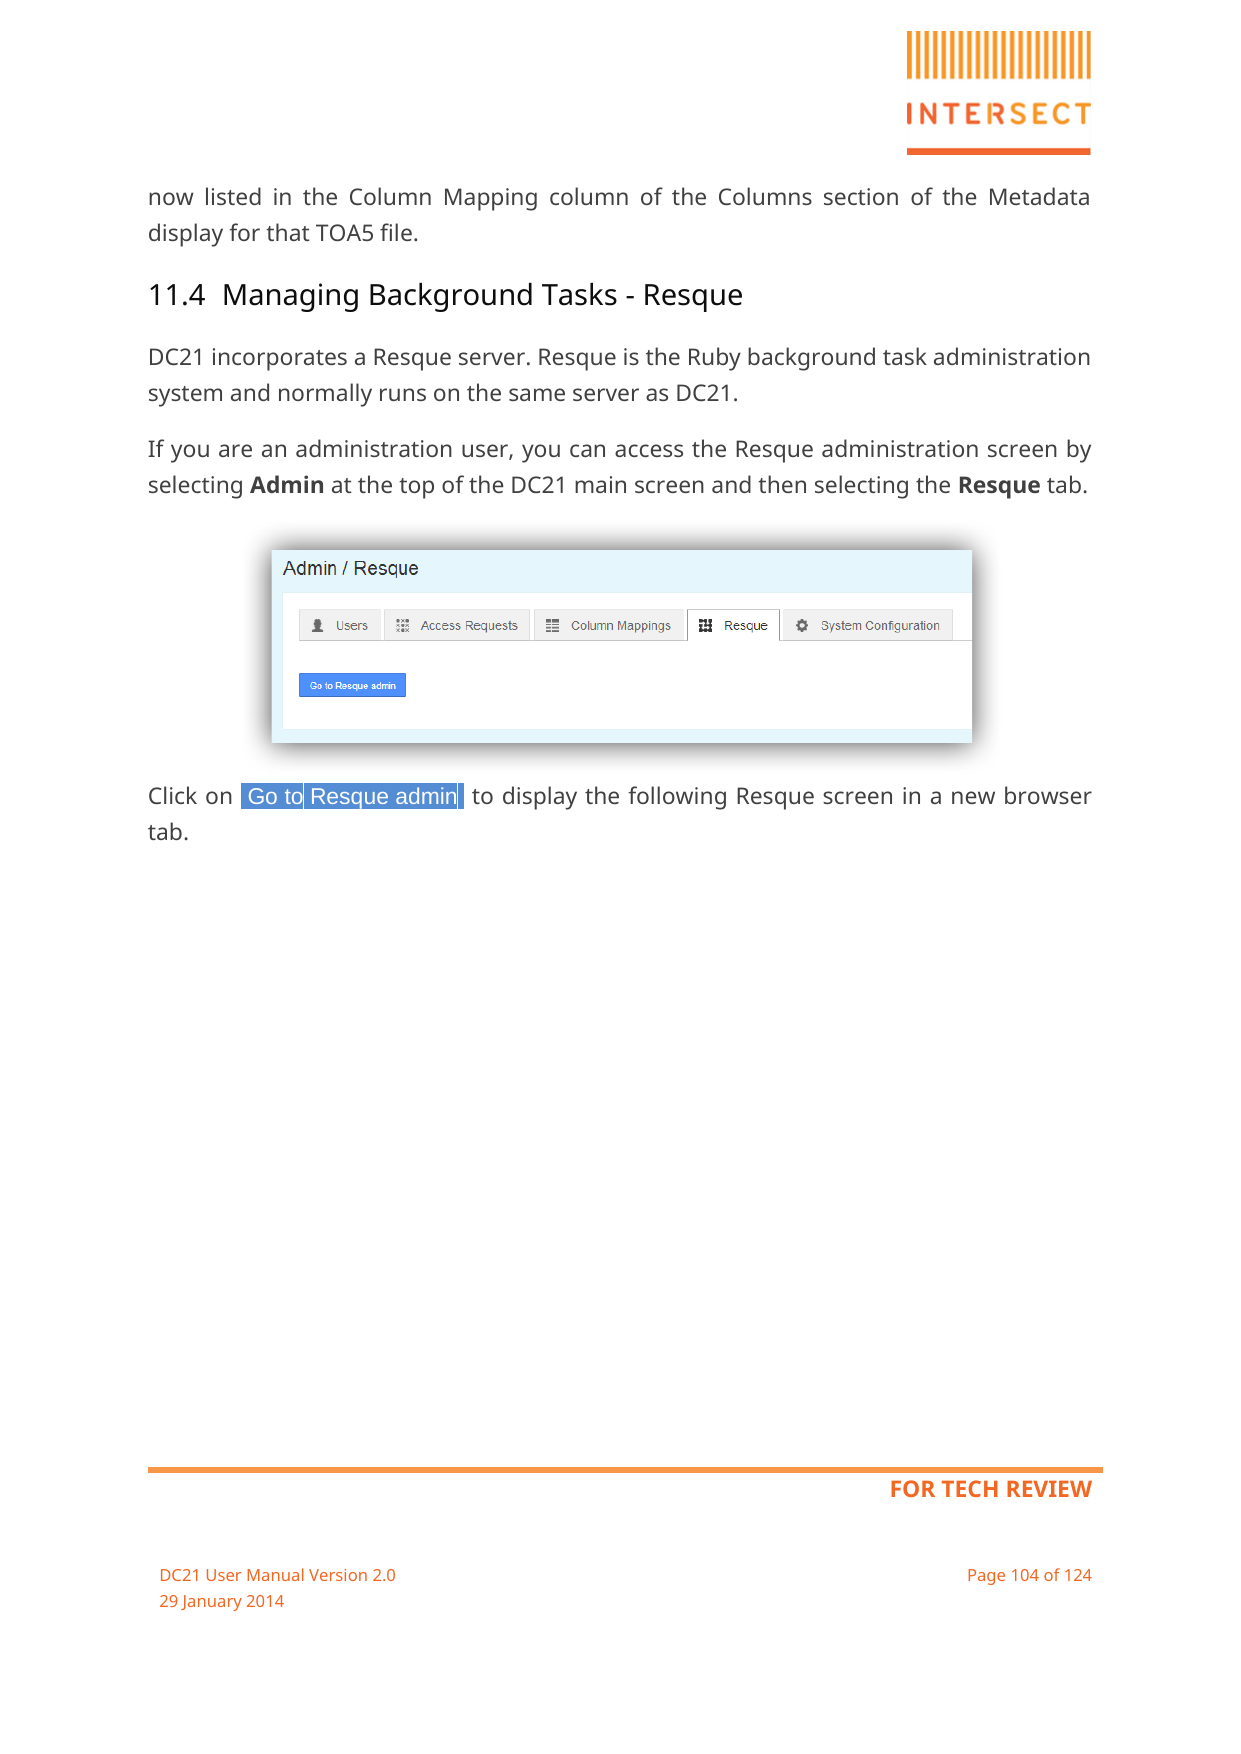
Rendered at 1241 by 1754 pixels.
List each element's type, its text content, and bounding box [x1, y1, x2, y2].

text Click on Go to Resque admin to display the following Resque screen in a new browser tab. [148, 780, 1092, 847]
subtitle Managing Background Tasks - Resque [148, 274, 1092, 314]
picture [271, 550, 973, 743]
text If you are an administration user, you can access the Resque administration screen by selecting Admin at the top of the DC21 main screen and then selecting the Resque tab. [148, 433, 1092, 500]
text DC21 incorporates a Resque server. Resque is the Ruby background task administration system and normally runs on the same server as DC21. [148, 341, 1092, 408]
picture [905, 29, 1093, 157]
